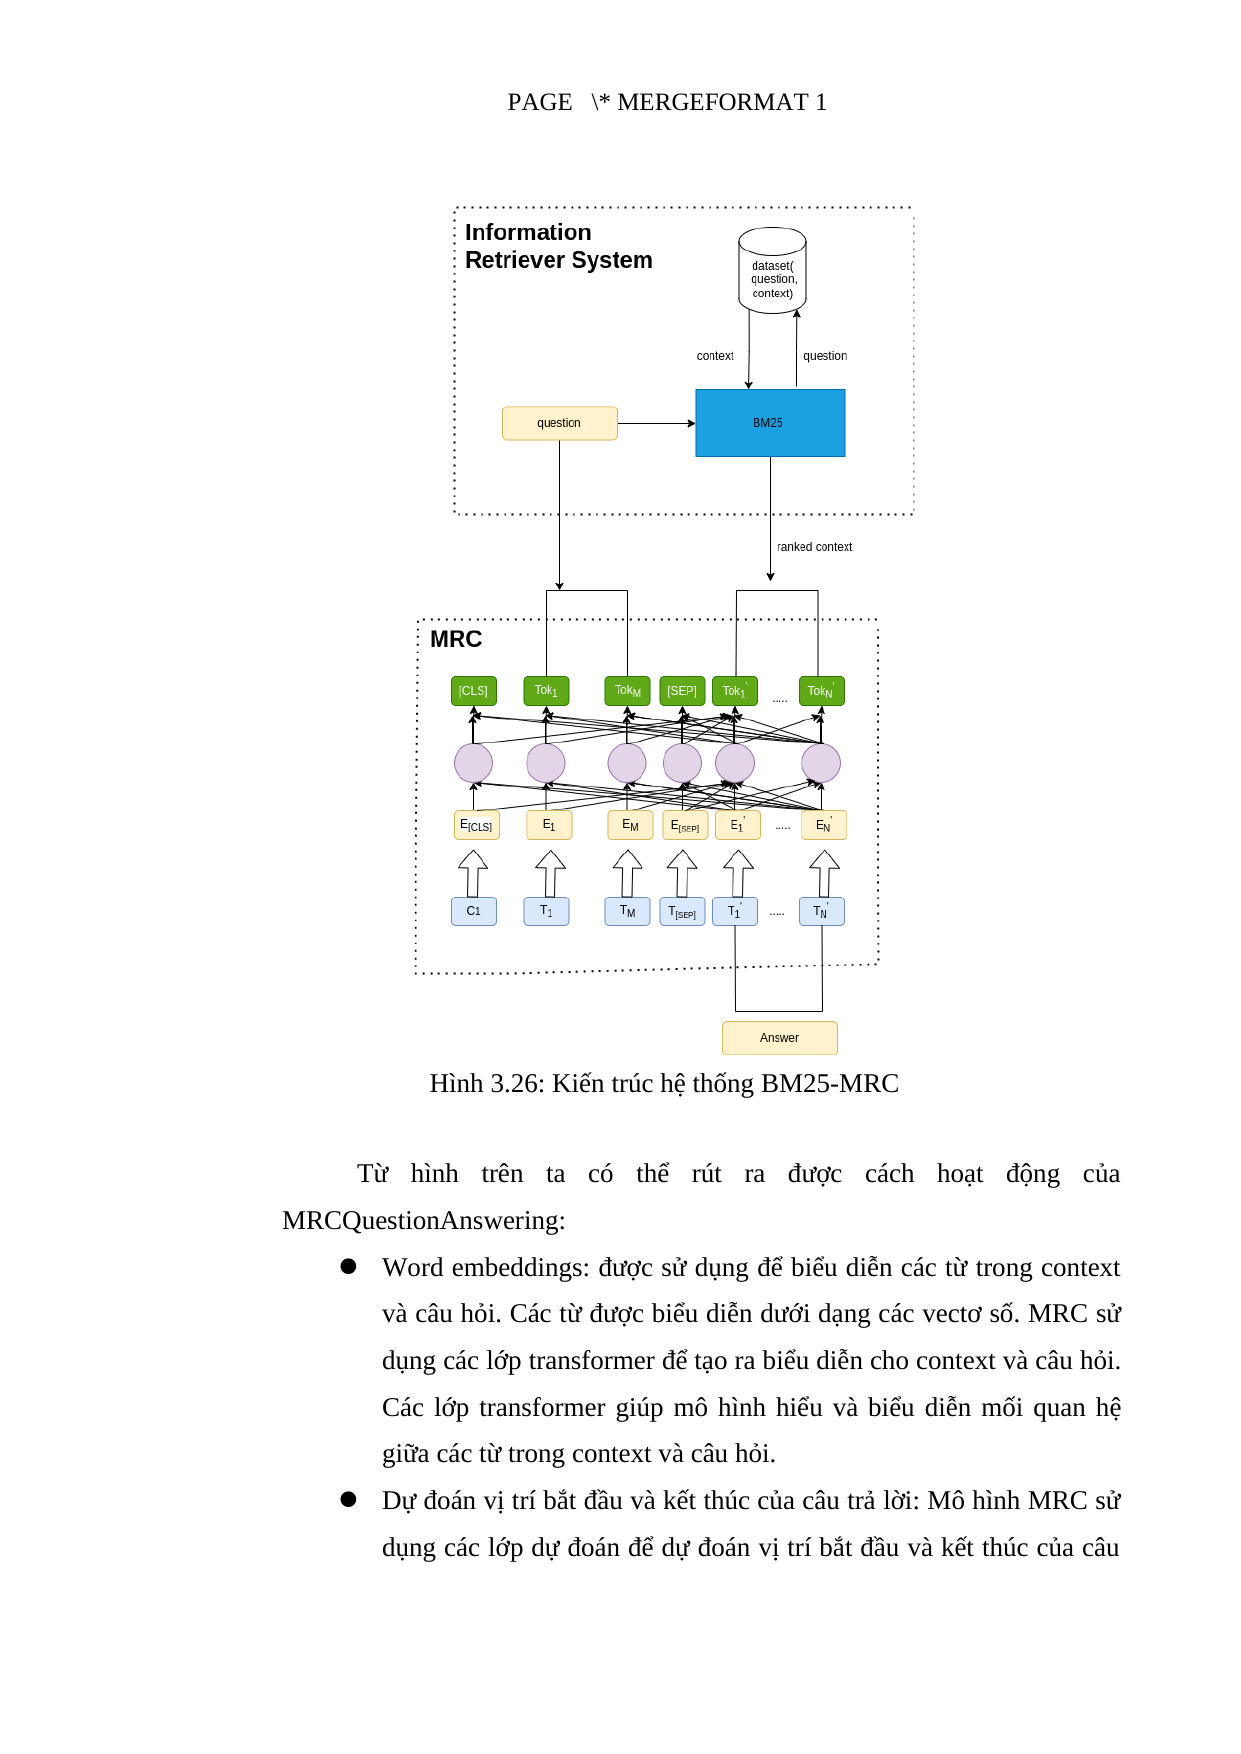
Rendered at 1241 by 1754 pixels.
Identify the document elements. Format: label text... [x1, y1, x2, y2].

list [338, 1484, 1122, 1562]
list Word embeddings: được sử dụng để biểu diễn các từ trong context và câu hỏi. Các từ được biểu diễn dưới dạng các vectơ số. MRC sử dụng các lớp transformer để tạo ra biểu diễn cho context và câu hỏi. Các lớp transformer giúp mô hình hiểu và biểu diễn mối quan hệ giữa các từ trong context và câu hỏi. [338, 1251, 1122, 1469]
picture [414, 206, 915, 1055]
list Từ hình trên ta có thể rút ra được cách hoạt động của MRCQuestionAnswering: [282, 1157, 1122, 1235]
